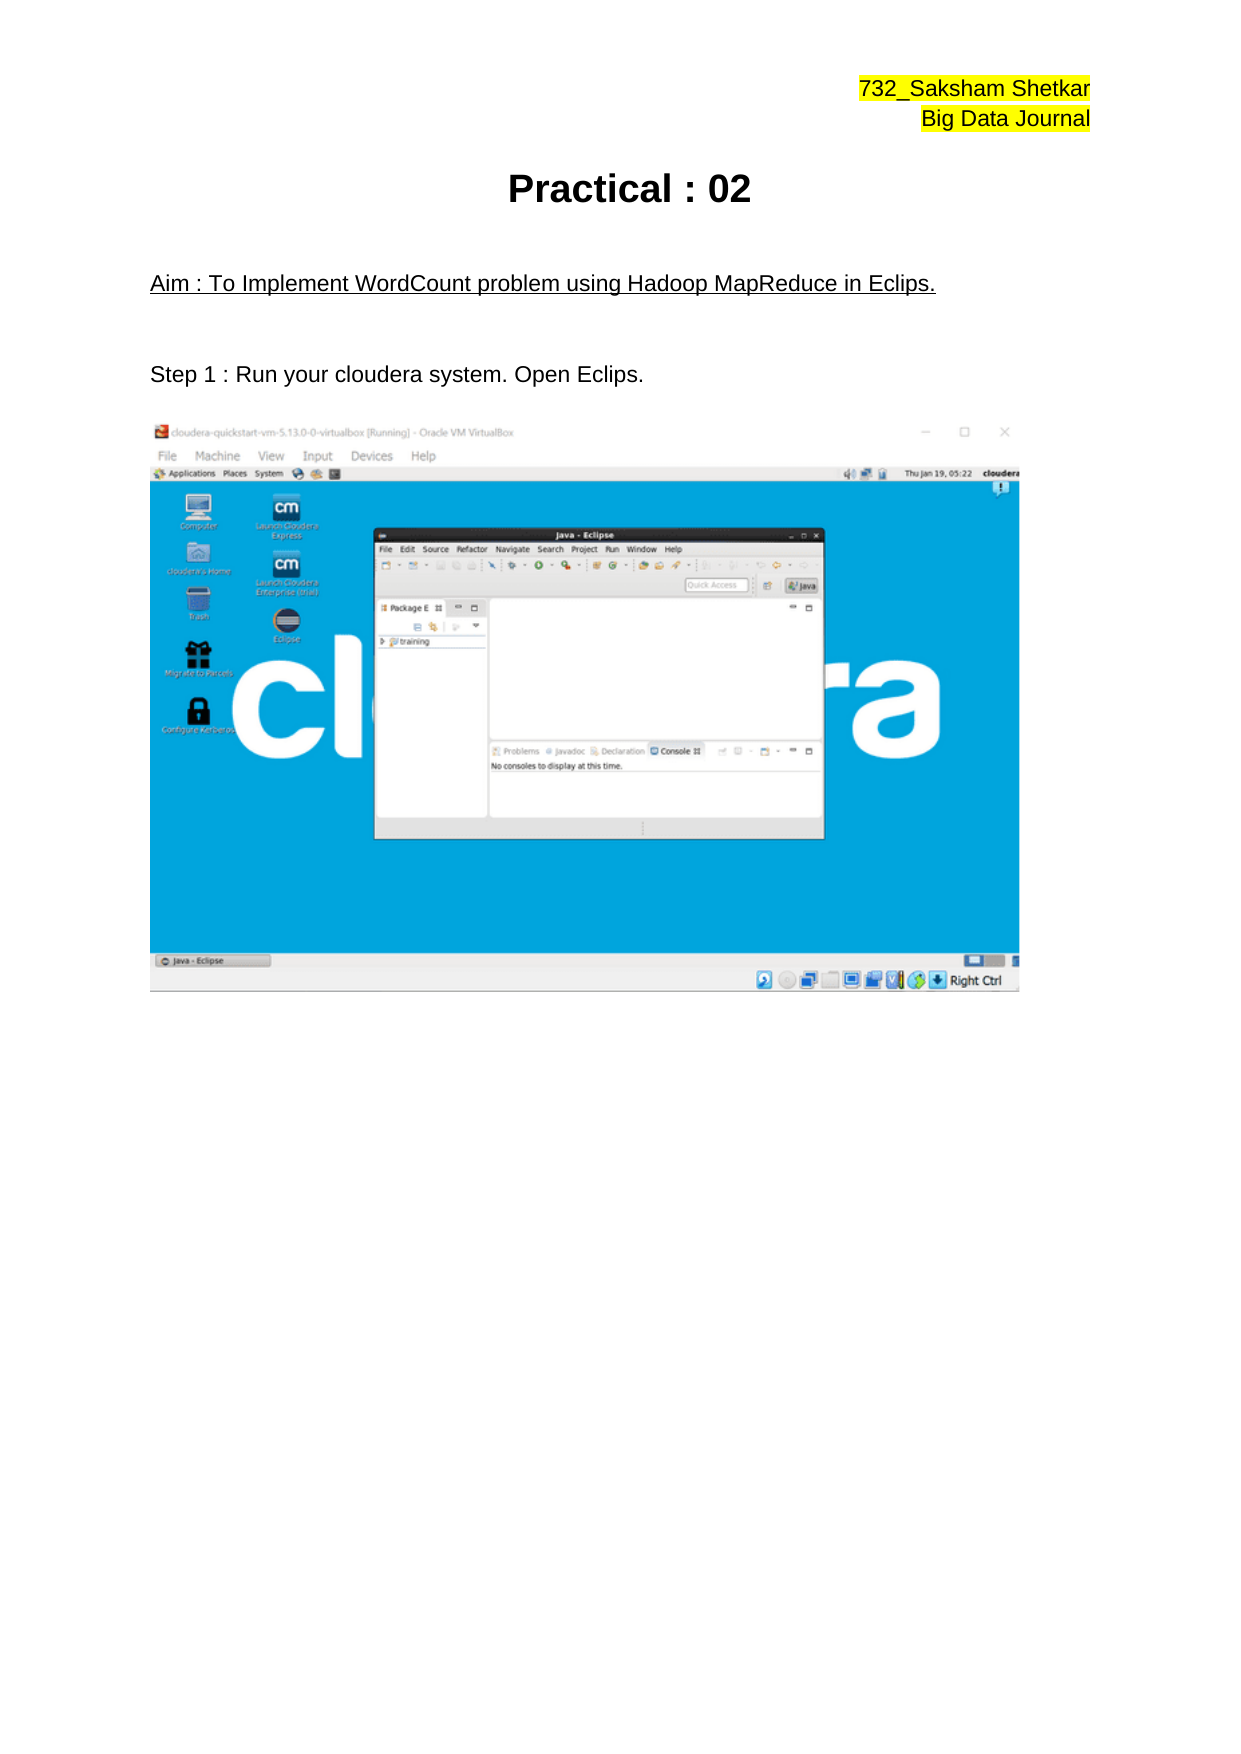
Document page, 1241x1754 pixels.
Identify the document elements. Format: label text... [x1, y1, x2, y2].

picture [185, 494, 211, 521]
picture [187, 648, 196, 655]
text Practical : 02 [91, 166, 1168, 211]
picture [207, 671, 216, 676]
picture [209, 570, 230, 574]
picture [181, 523, 216, 530]
picture [227, 660, 324, 758]
picture [223, 671, 232, 676]
picture [166, 671, 181, 678]
picture [202, 648, 210, 655]
picture [184, 671, 194, 676]
picture [273, 608, 299, 633]
picture [278, 534, 301, 539]
picture [190, 613, 208, 619]
picture [168, 569, 200, 574]
picture [285, 523, 318, 529]
picture [150, 421, 1020, 495]
picture [287, 580, 318, 585]
picture [163, 727, 197, 734]
picture [187, 587, 211, 609]
picture [274, 636, 299, 643]
picture [150, 953, 1020, 992]
picture [201, 727, 224, 733]
picture [187, 542, 210, 561]
picture [189, 698, 209, 724]
picture [372, 529, 849, 839]
picture [298, 589, 318, 595]
picture [853, 660, 940, 758]
picture [274, 494, 299, 519]
picture [257, 524, 275, 529]
picture [257, 580, 282, 585]
picture [274, 551, 300, 576]
picture [335, 635, 362, 758]
text Aim : To Implement WordCount problem using Hadoop MapReduce in Eclips. [150, 270, 1090, 297]
text Step 1 : Run your cloudera system. Open Eclips. [150, 361, 1090, 387]
picture [257, 589, 295, 596]
